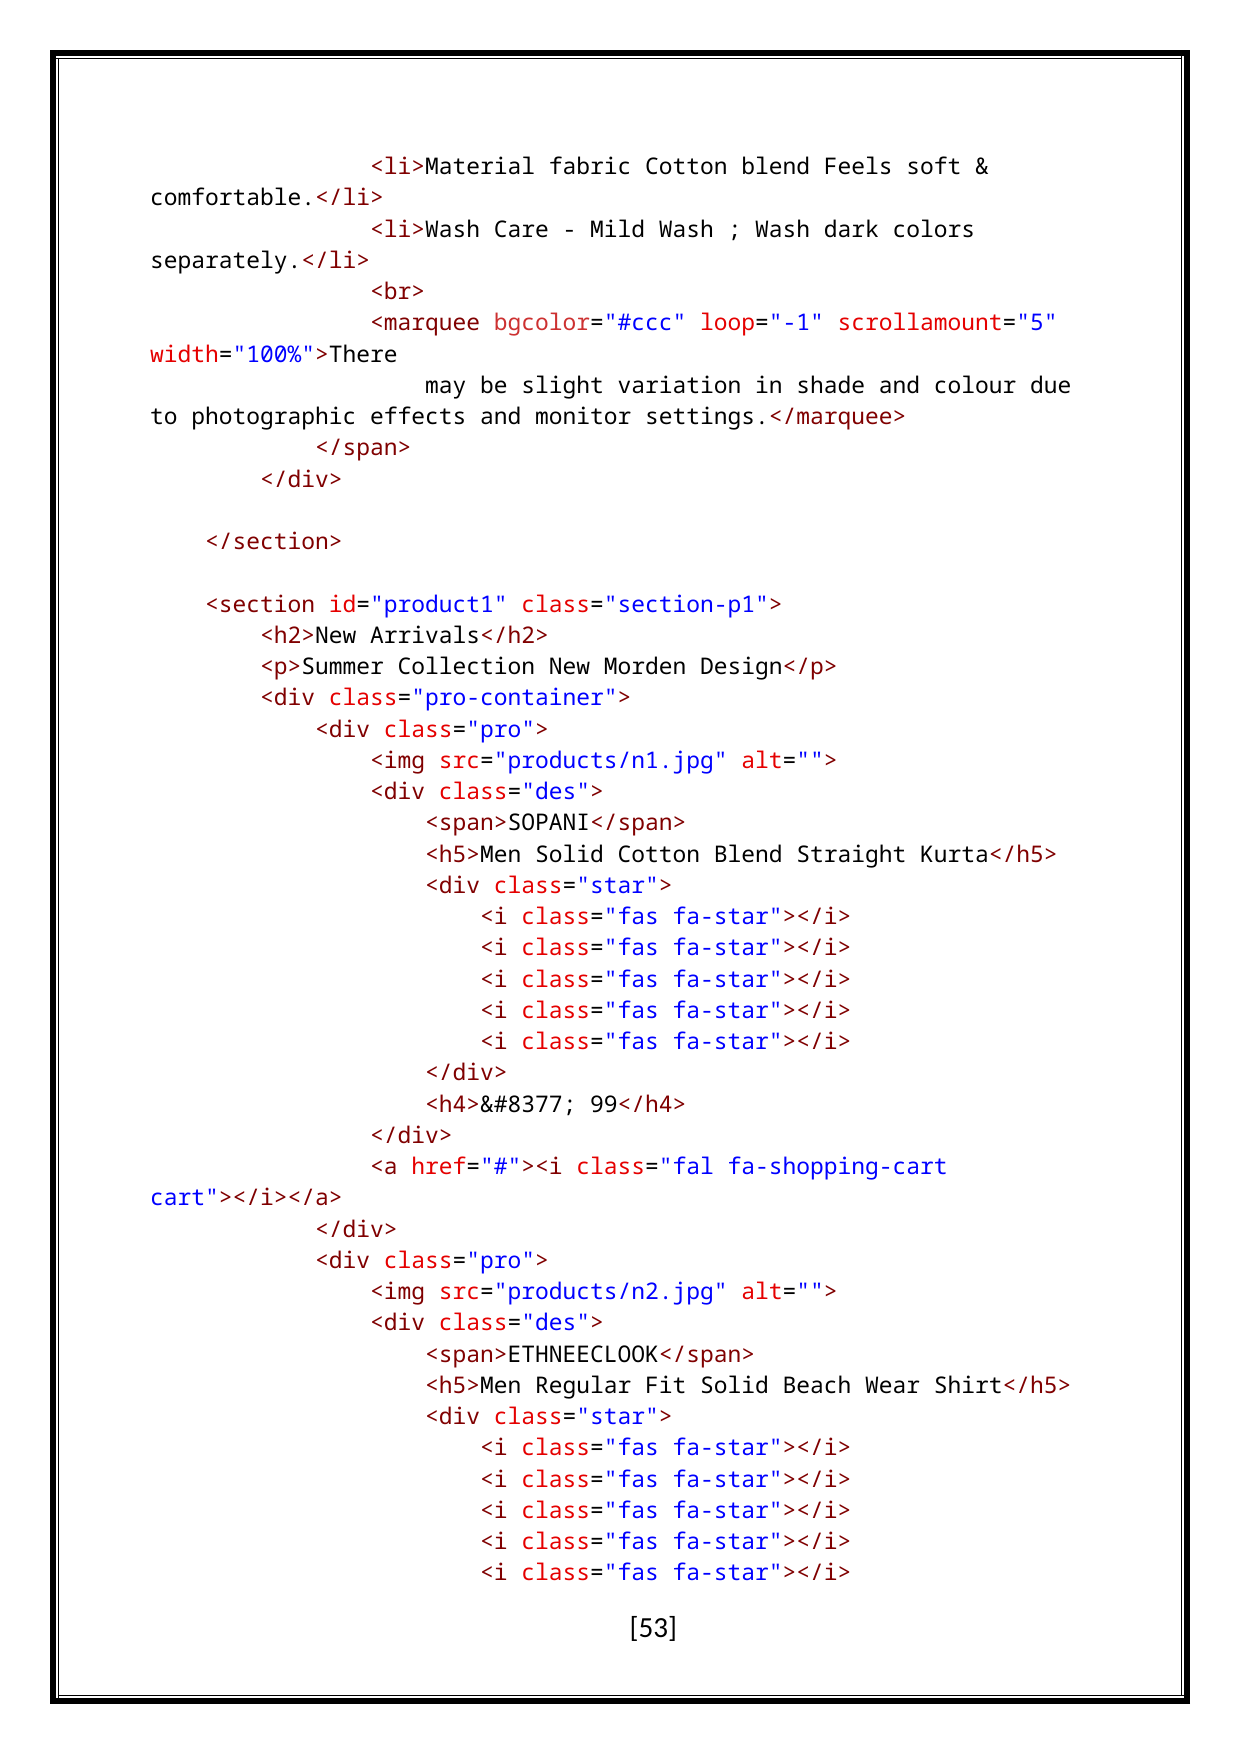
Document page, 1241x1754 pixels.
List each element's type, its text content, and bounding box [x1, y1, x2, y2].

text </section> [150, 525, 1090, 556]
text <img src="products/n2.jpg" alt=""> [150, 1275, 1090, 1306]
text <li>Wash Care - Mild Wash ; Wash dark colors separately.</li> [150, 212, 1090, 275]
text <i class="fas fa-star"></i> [150, 900, 1090, 931]
text <i class="fas fa-star"></i> [150, 994, 1090, 1025]
text <span>SOPANI</span> [150, 806, 1090, 837]
text <div class="pro"> [150, 712, 1090, 744]
text <div class="des"> [150, 1306, 1090, 1337]
text <i class="fas fa-star"></i> [150, 1525, 1090, 1556]
text <h5>Men Solid Cotton Blend Straight Kurta</h5> [150, 837, 1090, 869]
text <h4>&#8377; 99</h4> [150, 1087, 1090, 1119]
text <div class="pro-container"> [150, 681, 1090, 712]
text </div> [150, 462, 1090, 494]
text <i class="fas fa-star"></i> [150, 931, 1090, 962]
text <marquee bgcolor="#ccc" loop="-1" scrollamount="5" width="100%">There [150, 306, 1090, 369]
text </div> [150, 1119, 1090, 1150]
text <i class="fas fa-star"></i> [150, 1025, 1090, 1056]
text <i class="fas fa-star"></i> [150, 1431, 1090, 1462]
text <div class="star"> [150, 869, 1090, 900]
text <i class="fas fa-star"></i> [150, 962, 1090, 994]
text <section id="product1" class="section-p1"> [150, 587, 1090, 619]
text <span>ETHNEECLOOK</span> [150, 1337, 1090, 1369]
text <h5>Men Regular Fit Solid Beach Wear Shirt</h5> [150, 1369, 1090, 1400]
text <li>Material fabric Cotton blend Feels soft & comfortable.</li> [150, 150, 1090, 212]
text </div> [150, 1212, 1090, 1244]
text <h2>New Arrivals</h2> [150, 619, 1090, 650]
text <div class="pro"> [150, 1244, 1090, 1275]
text <i class="fas fa-star"></i> [150, 1556, 1090, 1587]
text <div class="star"> [150, 1400, 1090, 1431]
text <div class="des"> [150, 775, 1090, 806]
text <p>Summer Collection New Morden Design</p> [150, 650, 1090, 681]
text may be slight variation in shade and colour due to photographic effects and monitor settings.</marquee> [150, 369, 1090, 431]
text </span> [150, 431, 1090, 462]
text <br> [150, 275, 1090, 306]
text <a href="#"><i class="fal fa-shopping-cart cart"></i></a> [150, 1150, 1090, 1212]
text <i class="fas fa-star"></i> [150, 1462, 1090, 1494]
text </div> [150, 1056, 1090, 1087]
text <img src="products/n1.jpg" alt=""> [150, 744, 1090, 775]
text <i class="fas fa-star"></i> [150, 1494, 1090, 1525]
